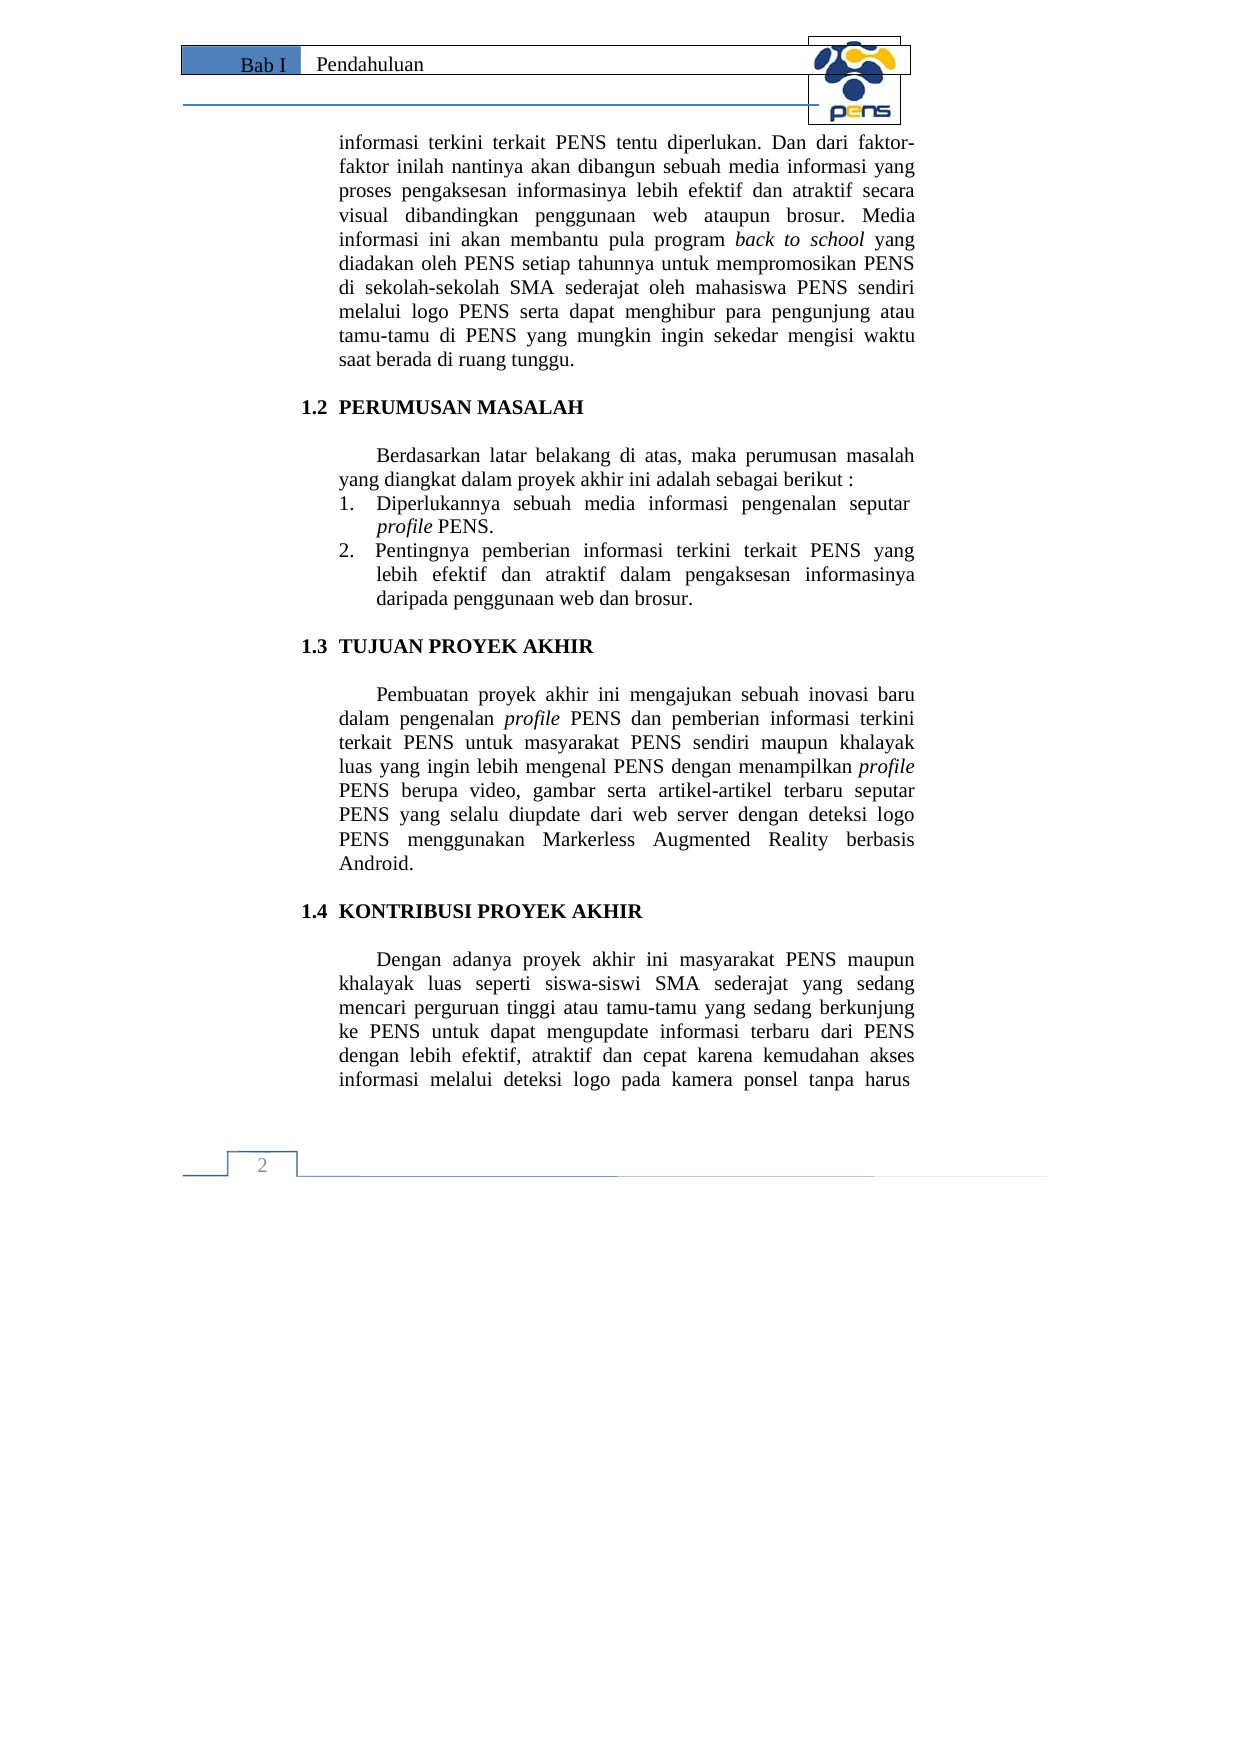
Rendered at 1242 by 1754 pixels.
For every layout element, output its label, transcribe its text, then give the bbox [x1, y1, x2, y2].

text Bab I Pendahuluan [240, 53, 1067, 76]
text 1. Diperlukannya sebuah media informasi pengenalan seputar [338, 491, 915, 515]
text 1.3 TUJUAN PROYEK AKHIR [301, 634, 1067, 658]
text Dengan adanya proyek akhir ini masyarakat PENS maupun khalayak luas seperti siswa-siswi SMA sederajat yang sedang mencari perguruan tinggi atau tamu-tamu yang sedang berkunjung ke PENS untuk dapat mengupdate informasi terbaru dari PENS dengan lebih efektif, atraktif dan cepat karena kemudahan akses informasi melalui deteksi logo pada kamera ponsel tanpa harus [338, 947, 915, 1091]
text Berdasarkan latar belakang di atas, maka perumusan masalah yang diangkat dalam proyek akhir ini adalah sebagai berikut : [338, 443, 915, 491]
text 1.2 PERUMUSAN MASALAH [301, 395, 1067, 419]
text profile PENS. [372, 515, 498, 538]
picture [182, 46, 910, 74]
text 2. Pentingnya pemberian informasi terkini terkait PENS yang lebih efektif dan atraktif dalam pengaksesan informasinya daripada penggunaan web dan brosur. [338, 538, 915, 610]
picture [809, 76, 900, 124]
text 1.4 KONTRIBUSI PROYEK AKHIR [301, 899, 1067, 923]
text 2 [257, 1153, 1067, 1177]
text informasi terkini terkait PENS tentu diperlukan. Dan dari faktor- faktor inilah nantinya akan dibangun sebuah media informasi yang proses pengaksesan informasinya lebih efektif dan atraktif secara visual dibandingkan penggunaan web ataupun brosur. Media informasi ini akan membantu pula program back to school yang diadakan oleh PENS setiap tahunnya untuk mempromosikan PENS di sekolah-sekolah SMA sederajat oleh mahasiswa PENS sendiri melalui logo PENS serta dapat menghibur para pengunjung atau tamu-tamu di PENS yang mungkin ingin sekedar mengisi waktu saat berada di ruang tunggu. [338, 130, 915, 371]
picture [809, 37, 900, 45]
text Pembuatan proyek akhir ini mengajukan sebuah inovasi baru dalam pengenalan profile PENS dan pemberian informasi terkini terkait PENS untuk masyarakat PENS sendiri maupun khalayak luas yang ingin lebih mengenal PENS dengan menampilkan profile PENS berupa video, gambar serta artikel-artikel terbaru seputar PENS yang selalu diupdate dari web server dengan deteksi logo PENS menggunakan Markerless Augmented Reality berbasis Android. [338, 682, 915, 874]
